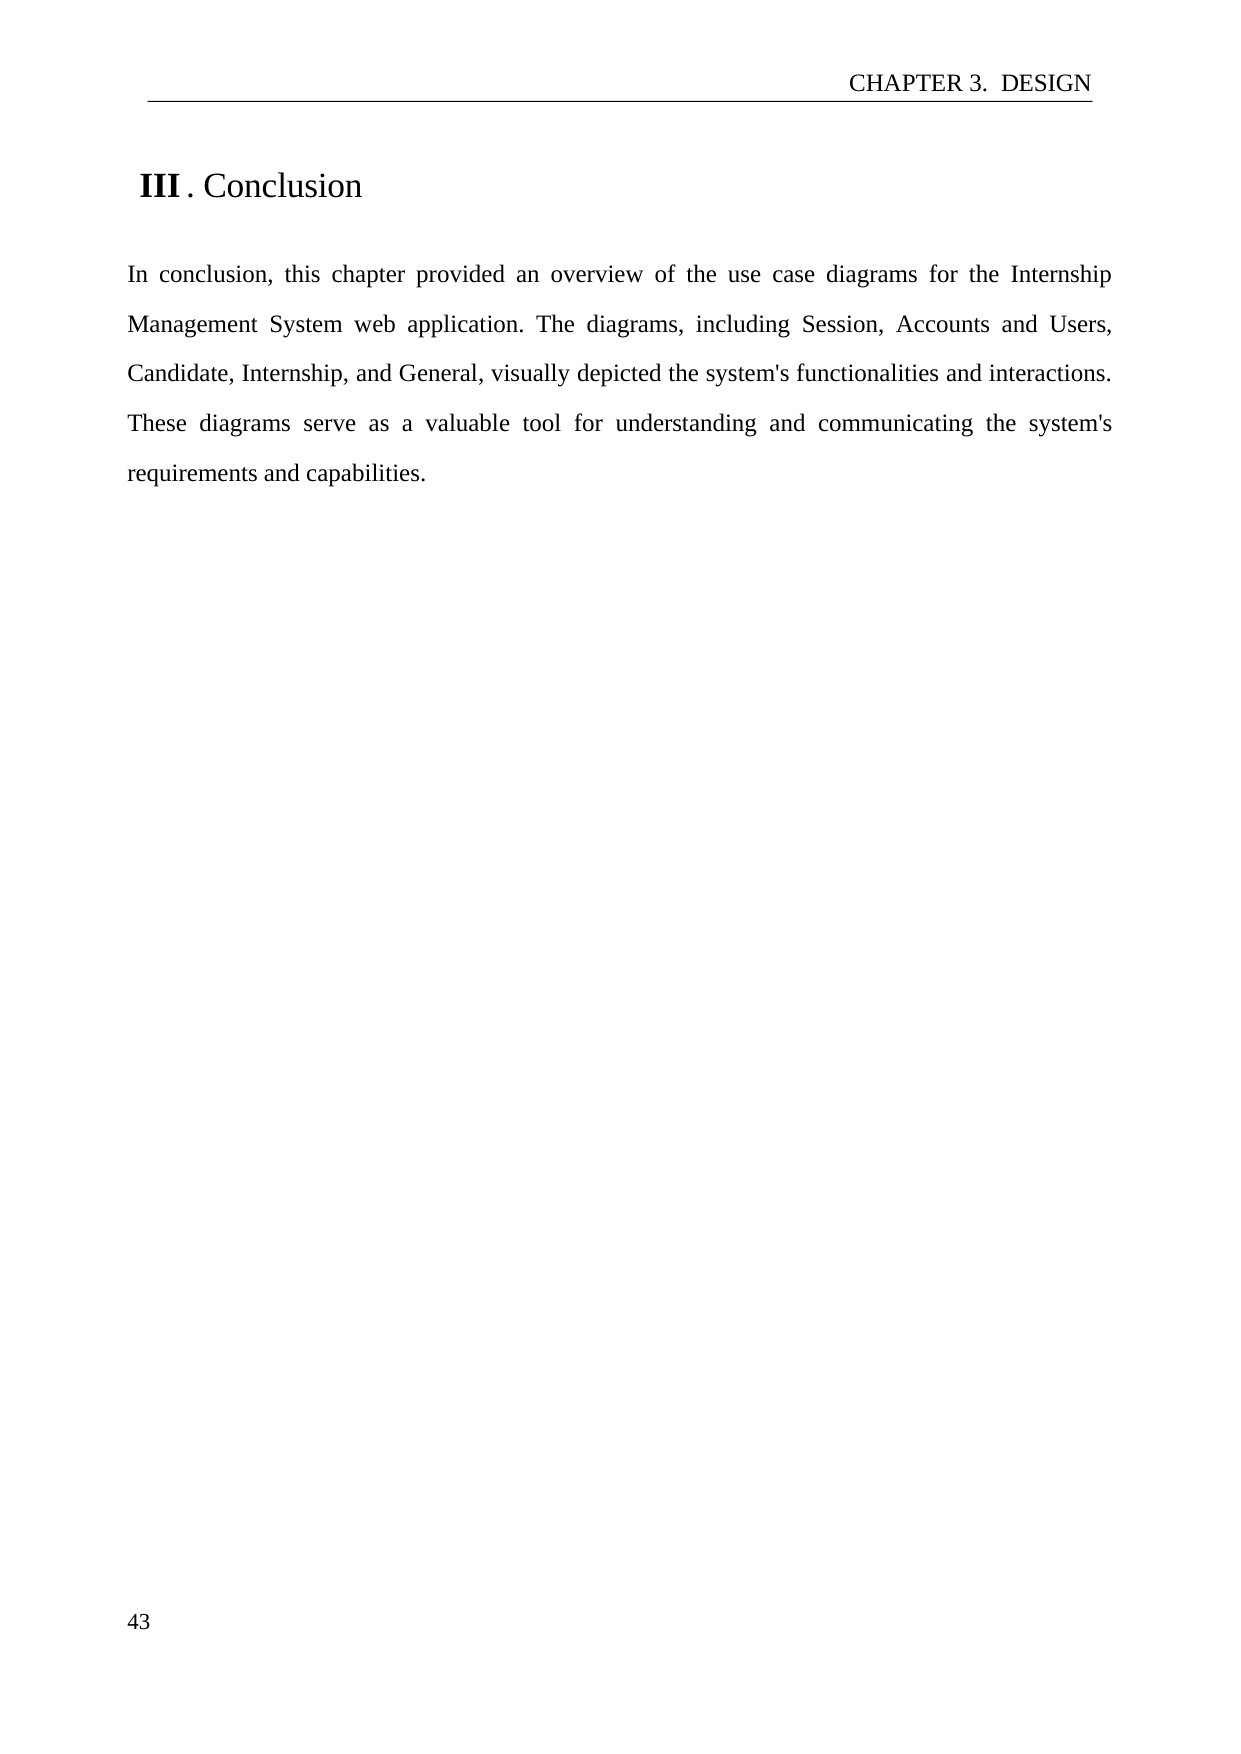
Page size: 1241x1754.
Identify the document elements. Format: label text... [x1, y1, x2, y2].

text In conclusion, this chapter provided an overview of the use case diagrams for the Internship Management System web application. The diagrams, including Session, Accounts and Users, Candidate, Internship, and General, visually depicted the system's functionalities and interactions. These diagrams serve as a valuable tool for understanding and communicating the system's requirements and capabilities. [127, 259, 1113, 486]
subtitle . Conclusion [139, 164, 1113, 205]
